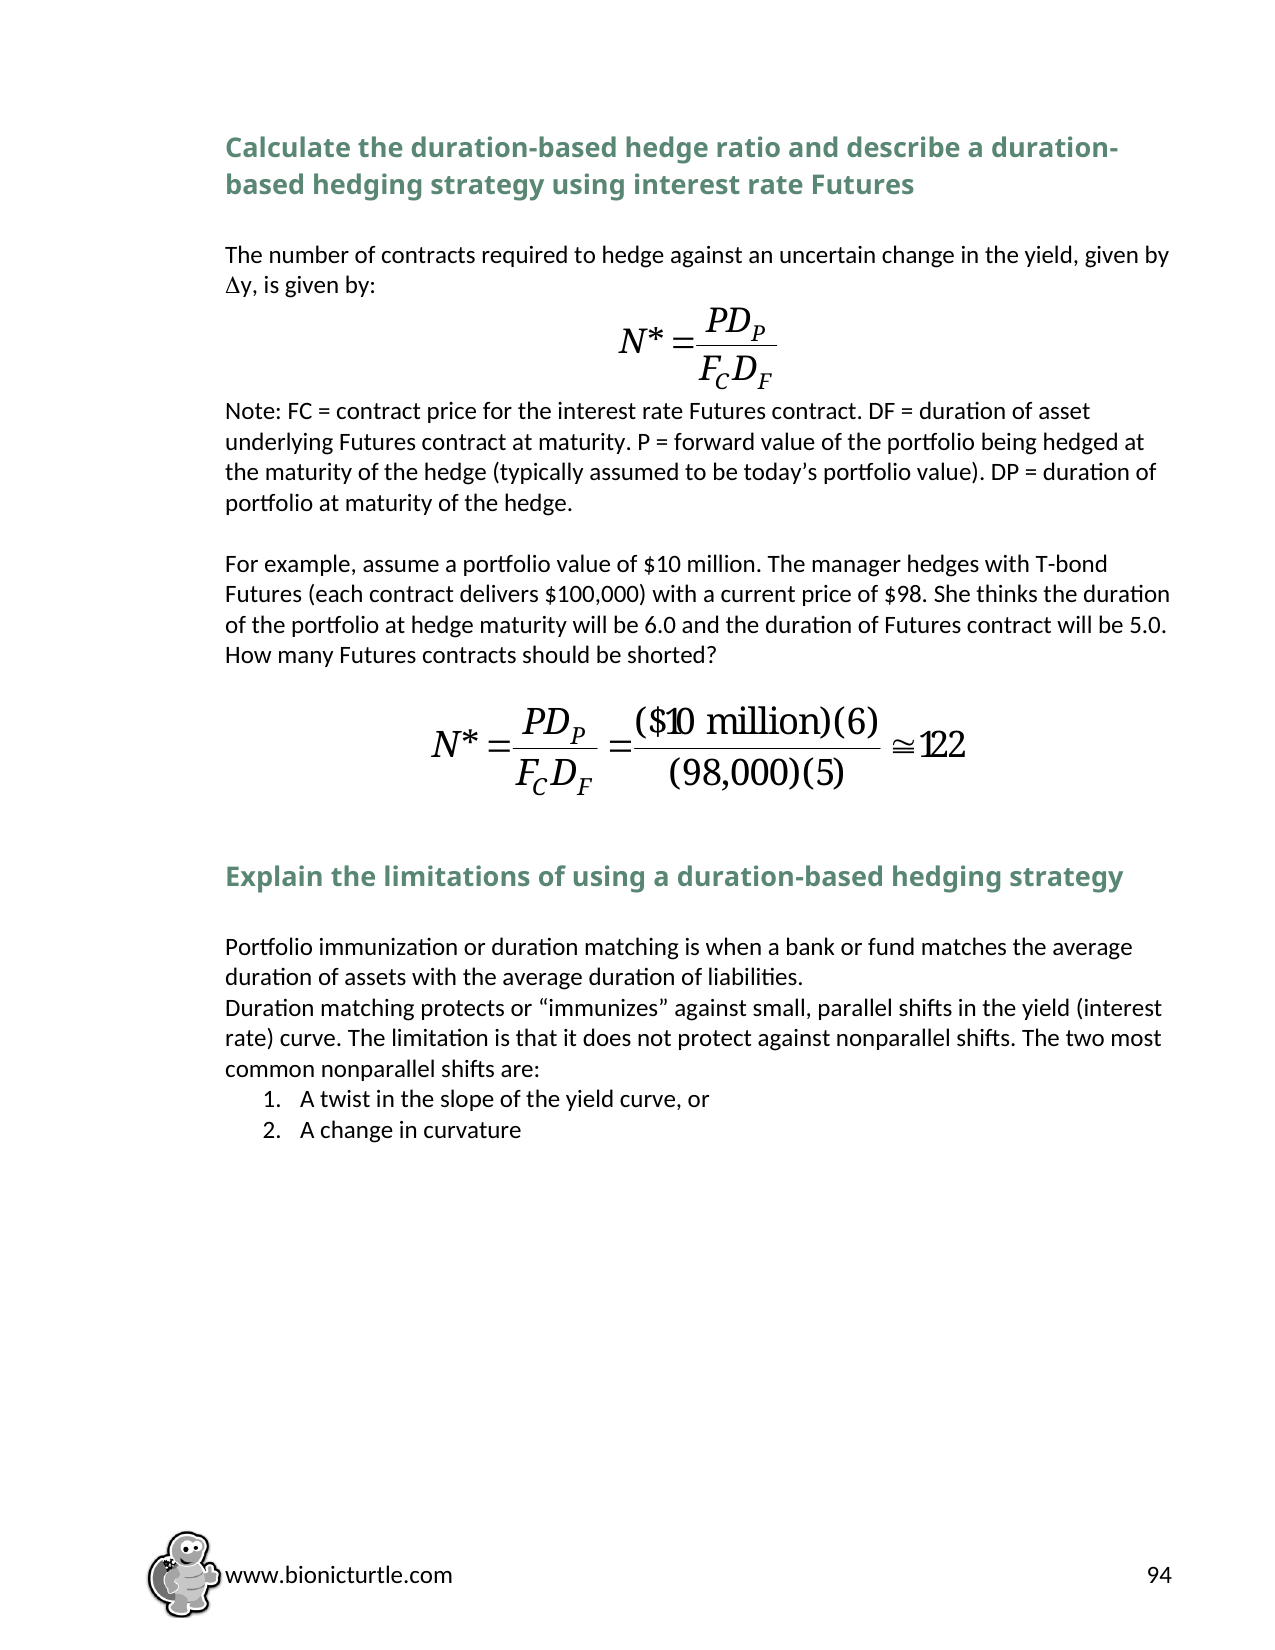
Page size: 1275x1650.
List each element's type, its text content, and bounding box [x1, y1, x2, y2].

text For example, assume a portfolio value of $10 million. The manager hedges with T-bond Futures (each contract delivers $100,000) with a current price of $98. She thinks the duration of the portfolio at hedge maturity will be 6.0 and the duration of Futures contract will be 5.0. How many Futures contracts should be shorted? [225, 548, 1172, 670]
subtitle Explain the limitations of using a duration‐based hedging strategy [225, 857, 1172, 931]
list A twist in the slope of the yield curve, or [262, 1083, 1172, 1114]
text Note: FC = contract price for the interest rate Futures contract. DF = duration of asset underlying Futures contract at maturity. P = forward value of the portfolio being hedged at the maturity of the hedge (typically assumed to be today’s portfolio value). DP = duration of portfolio at maturity of the hedge. [225, 395, 1172, 517]
list A change in curvature [262, 1114, 1172, 1144]
text Duration matching protects or “immunizes” against small, parallel shifts in the yield (interest rate) curve. The limitation is that it does not protect against nonparallel shifts. The two most common nonparallel shifts are: [225, 992, 1172, 1083]
text The number of contracts required to hedge against an uncertain change in the yield, given by y, is given by: [225, 239, 1172, 300]
subtitle Calculate the duration‐based hedge ratio and describe a duration‐based hedging strategy using interest rate Futures [225, 128, 1172, 239]
text Portfolio immunization or duration matching is when a bank or fund matches the average duration of assets with the average duration of liabilities. [225, 931, 1172, 992]
